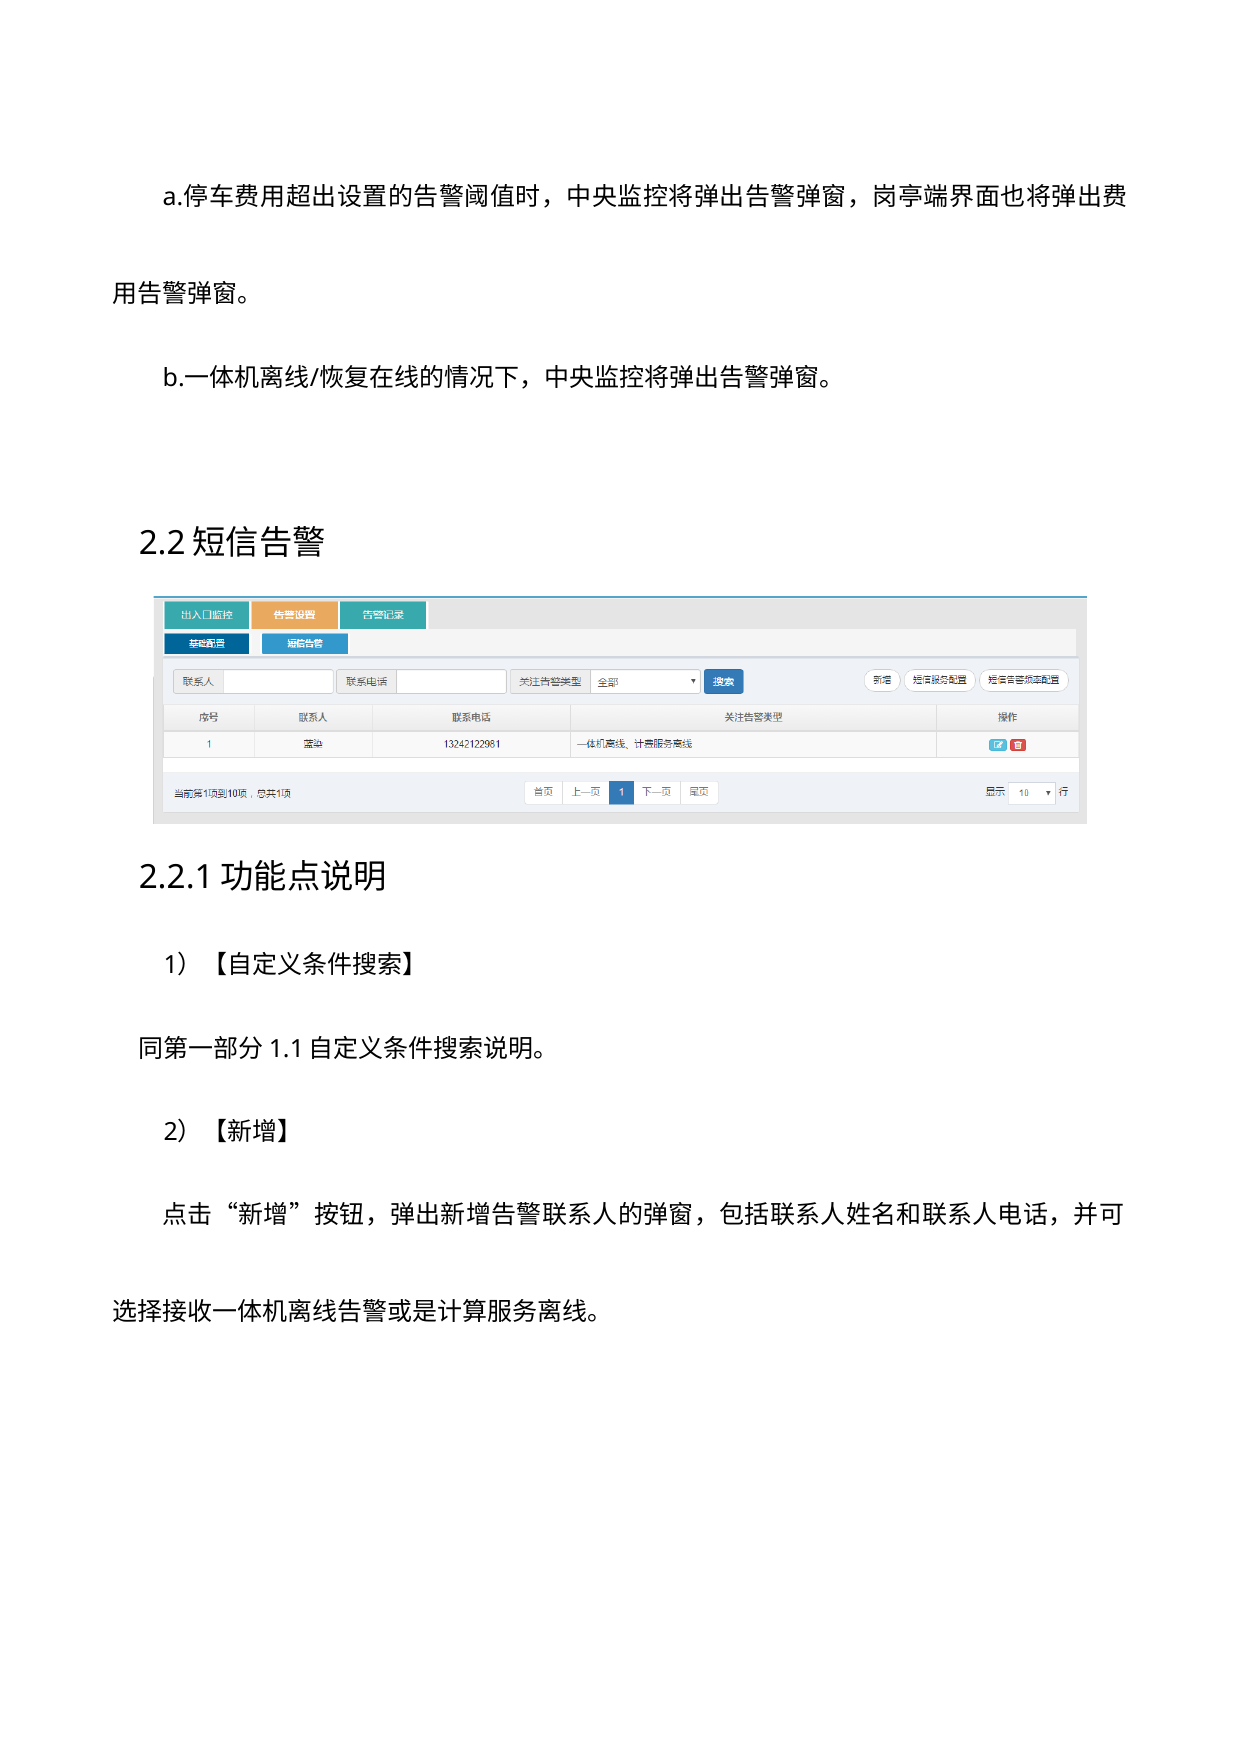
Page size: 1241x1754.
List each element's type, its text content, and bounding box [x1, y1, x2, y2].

list 2.2.1功能点说明 [112, 841, 1128, 906]
list 同第一部分1.1自定义条件搜索说明。 [112, 1014, 1128, 1079]
list 点击“新增”按钮，弹出新增告警联系人的弹窗，包括联系人姓名和联系人电话，并可选择接收一体机离线告警或是计算服务离线。 [112, 1180, 1128, 1342]
list 2）【新增】 [157, 1097, 1128, 1162]
list b.一体机离线/恢复在线的情况下，中央监控将弹出告警弹窗。 [112, 343, 1128, 408]
picture [153, 596, 1087, 824]
list 1）【自定义条件搜索】 [157, 931, 1128, 996]
list a.停车费用超出设置的告警阈值时，中央监控将弹出告警弹窗，岗亭端界面也将弹出费用告警弹窗。 [112, 162, 1128, 324]
list 2.2短信告警 [112, 508, 1128, 573]
